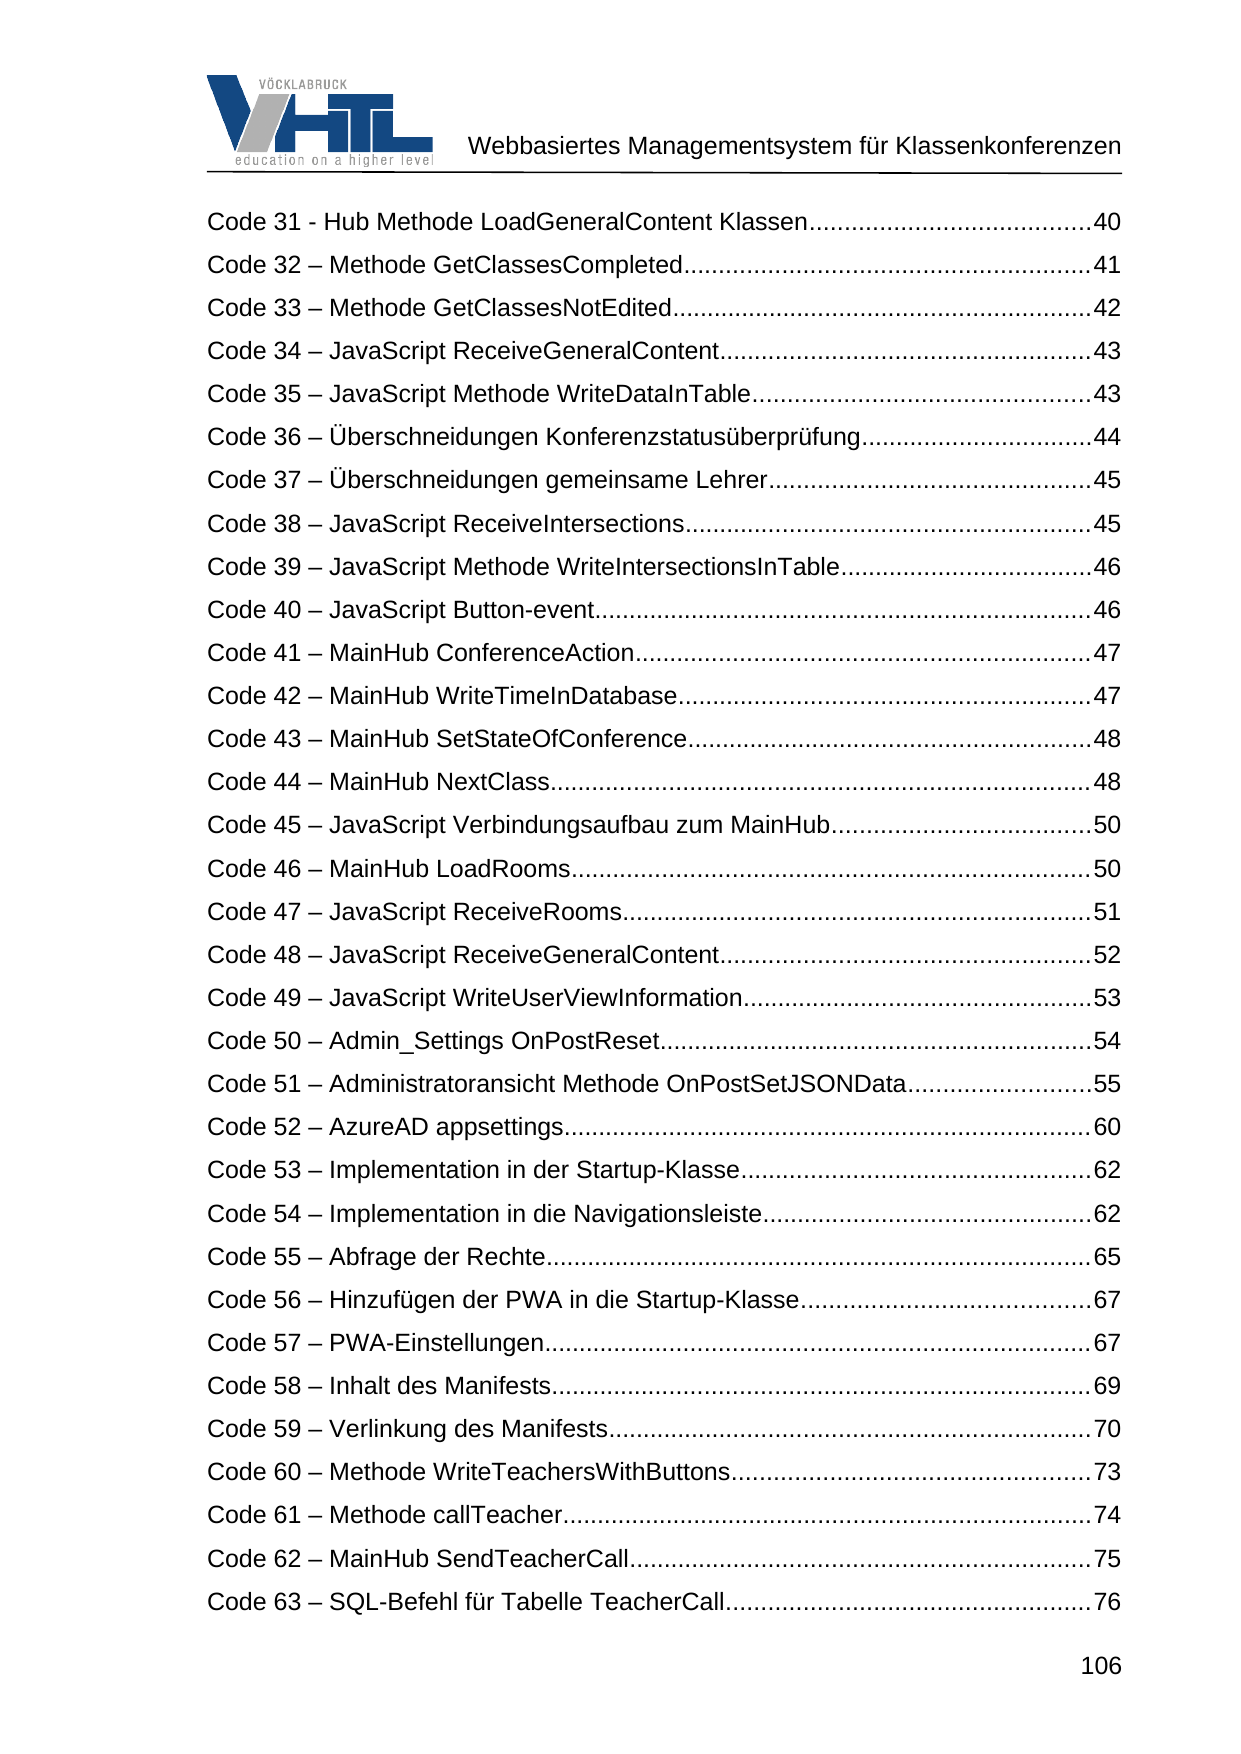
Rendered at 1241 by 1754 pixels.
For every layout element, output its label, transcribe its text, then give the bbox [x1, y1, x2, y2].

text Code 34 – JavaScript ReceiveGeneralContent 43 [207, 336, 1122, 365]
text Code 37 – Überschneidungen gemeinsame Lehrer 45 [207, 466, 1122, 494]
text Code 32 – Methode GetClassesCompleted 41 [207, 250, 1122, 279]
text Code 62 – MainHub SendTeacherCall 75 [207, 1544, 1122, 1572]
text Code 46 – MainHub LoadRooms 50 [207, 854, 1122, 882]
text Code 48 – JavaScript ReceiveGeneralContent 52 [207, 940, 1122, 969]
text Code 61 – Methode callTeacher 74 [207, 1501, 1122, 1529]
text Code 54 – Implementation in die Navigationsleiste 62 [207, 1199, 1122, 1227]
text Code 59 – Verlinkung des Manifests 70 [207, 1414, 1122, 1443]
text Code 50 – Admin_Settings OnPostReset 54 [207, 1026, 1122, 1055]
text Code 63 – SQL-Befehl für Tabelle TeacherCall 76 [207, 1587, 1122, 1616]
text Code 44 – MainHub NextClass 48 [207, 767, 1122, 796]
text Code 41 – MainHub ConferenceAction 47 [207, 638, 1122, 667]
text Code 53 – Implementation in der Startup-Klasse 62 [207, 1156, 1122, 1184]
text Code 52 – AzureAD appsettings 60 [207, 1112, 1122, 1141]
text Code 36 – Überschneidungen Konferenzstatusüberprüfung 44 [207, 422, 1122, 451]
text Code 40 – JavaScript Button-event 46 [207, 595, 1122, 624]
text Code 49 – JavaScript WriteUserViewInformation 53 [207, 983, 1122, 1012]
text Code 43 – MainHub SetStateOfConference 48 [207, 724, 1122, 753]
text Code 38 – JavaScript ReceiveIntersections 45 [207, 509, 1122, 537]
text Code 60 – Methode WriteTeachersWithButtons 73 [207, 1457, 1122, 1486]
text Code 56 – Hinzufügen der PWA in die Startup-Klasse 67 [207, 1285, 1122, 1314]
text Code 57 – PWA-Einstellungen 67 [207, 1328, 1122, 1357]
text Code 39 – JavaScript Methode WriteIntersectionsInTable 46 [207, 552, 1122, 581]
text Code 47 – JavaScript ReceiveRooms 51 [207, 897, 1122, 926]
text Code 51 – Administratoransicht Methode OnPostSetJSONData 55 [207, 1069, 1122, 1098]
picture [206, 75, 433, 167]
text Code 55 – Abfrage der Rechte 65 [207, 1242, 1122, 1271]
text Code 31 - Hub Methode LoadGeneralContent Klassen 40 [207, 207, 1122, 236]
text Code 45 – JavaScript Verbindungsaufbau zum MainHub 50 [207, 811, 1122, 839]
text Code 33 – Methode GetClassesNotEdited 42 [207, 293, 1122, 322]
text Code 42 – MainHub WriteTimeInDatabase 47 [207, 681, 1122, 710]
text Code 58 – Inhalt des Manifests 69 [207, 1371, 1122, 1400]
text Code 35 – JavaScript Methode WriteDataInTable 43 [207, 379, 1122, 408]
